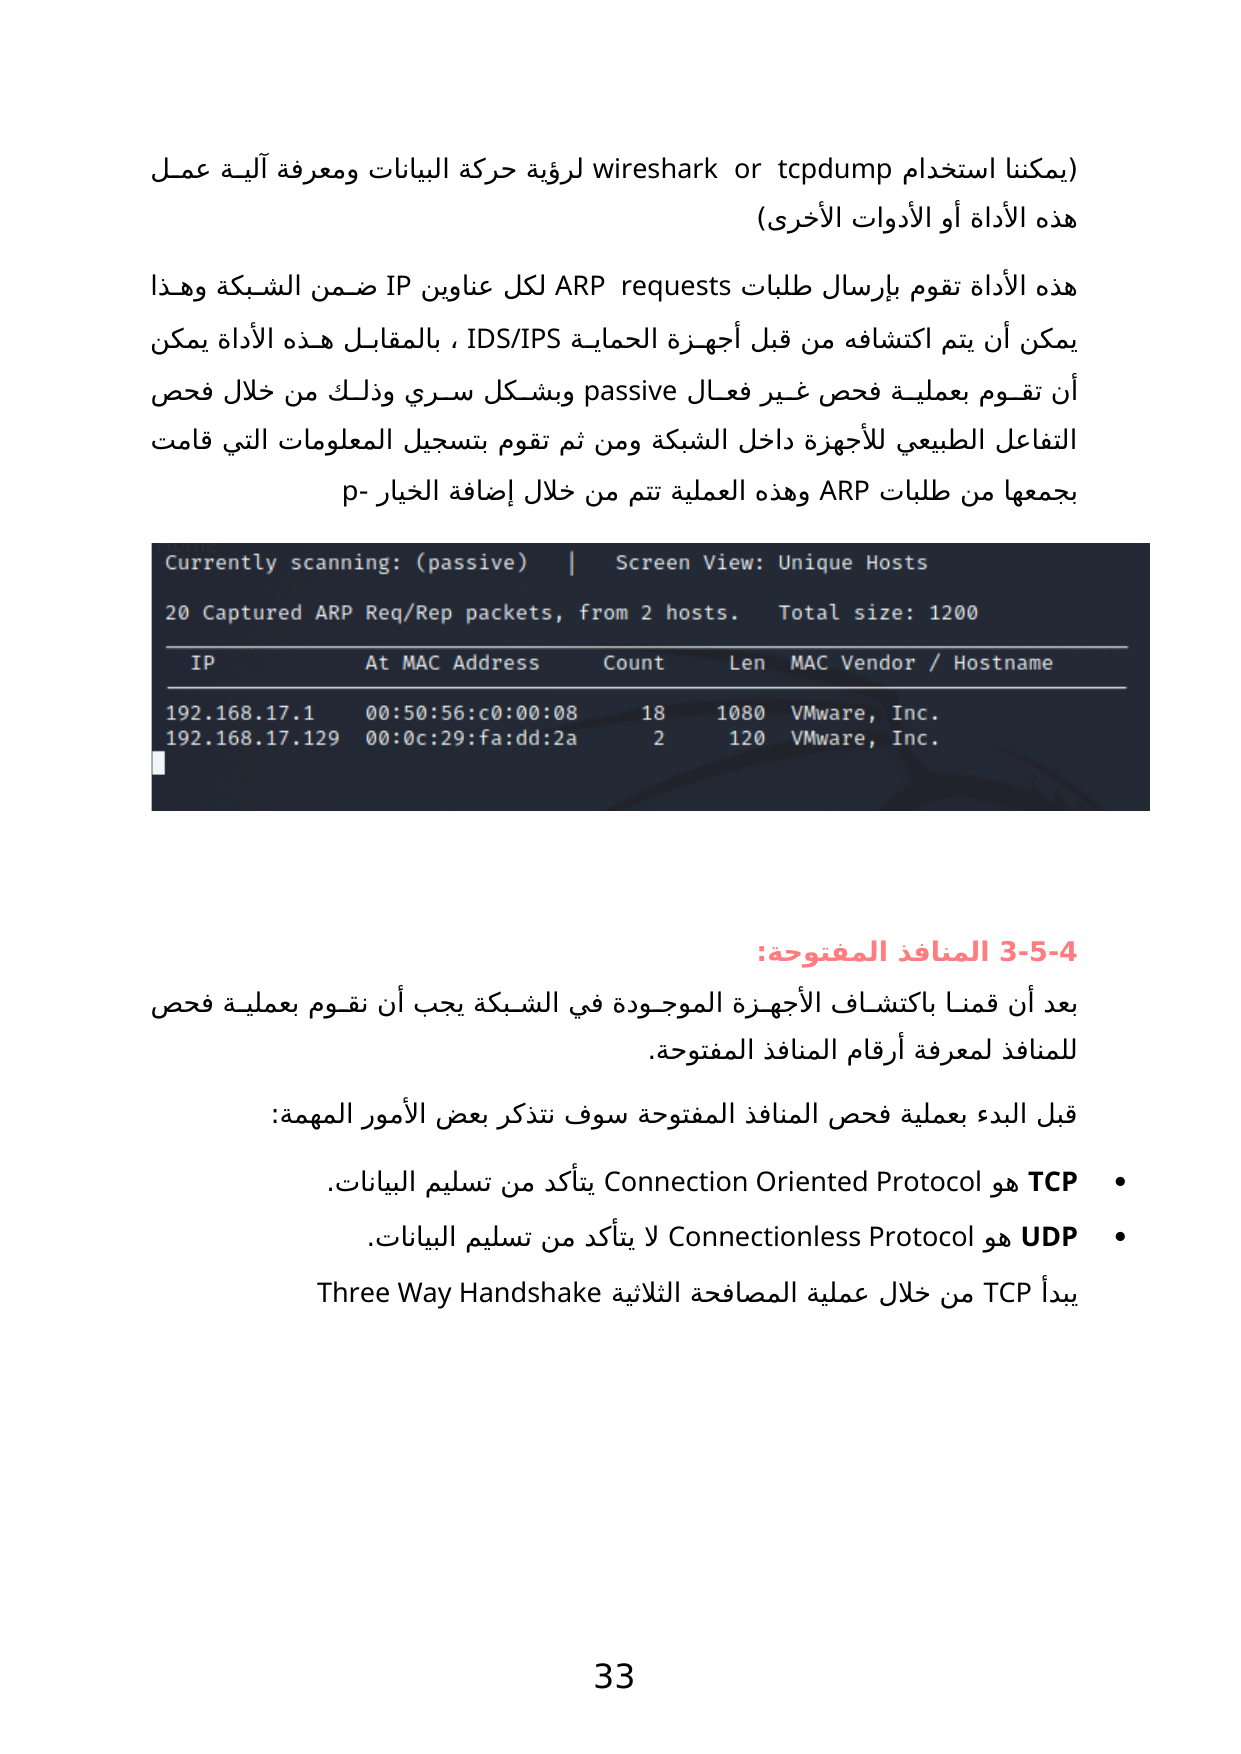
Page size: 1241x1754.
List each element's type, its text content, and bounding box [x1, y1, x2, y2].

text قبل البدء بعملية فحص المنافذ المفتوحة سوف نتذكر بعض الأمور المهمة: [150, 1098, 1078, 1130]
list UDP هو Connectionless Protocol لا يتأكد من تسليم البيانات. [150, 1218, 1116, 1254]
text 3-5-4 المنافذ المفتوحة: [150, 936, 1078, 968]
text بعد أن قمنا باكتشاف الأجهزة الموجودة في الشبكة يجب أن نقوم بعملية فحص للمنافذ لمعرفة أرقام المنافذ المفتوحة. [150, 987, 1078, 1066]
text هذه الأداة تقوم بإرسال طلبات ARP requests لكل عناوين IP ضمن الشبكة وهذا يمكن أن يتم اكتشافه من قبل أجهزة الحماية IDS/IPS ، بالمقابل هذه الأداة يمكن أن تقوم بعملية فحص غير فعال passive وبشكل سري وذلك من خلال فحص التفاعل الطبيعي للأجهزة داخل الشبكة ومن ثم تقوم بتسجيل المعلومات التي قامت بجمعها من طلبات ARP وهذه العملية تتم من خلال إضافة الخيار -p [150, 267, 1078, 508]
list يبدأ TCP من خلال عملية المصافحة الثلاثية Three Way Handshake [150, 1273, 1078, 1310]
text (يمكننا استخدام wireshark or tcpdump لرؤية حركة البيانات ومعرفة آلية عمل هذه الأداة أو الأدوات الأخرى) [150, 150, 1078, 234]
list TCP هو Connection Oriented Protocol يتأكد من تسليم البيانات. [150, 1162, 1116, 1199]
